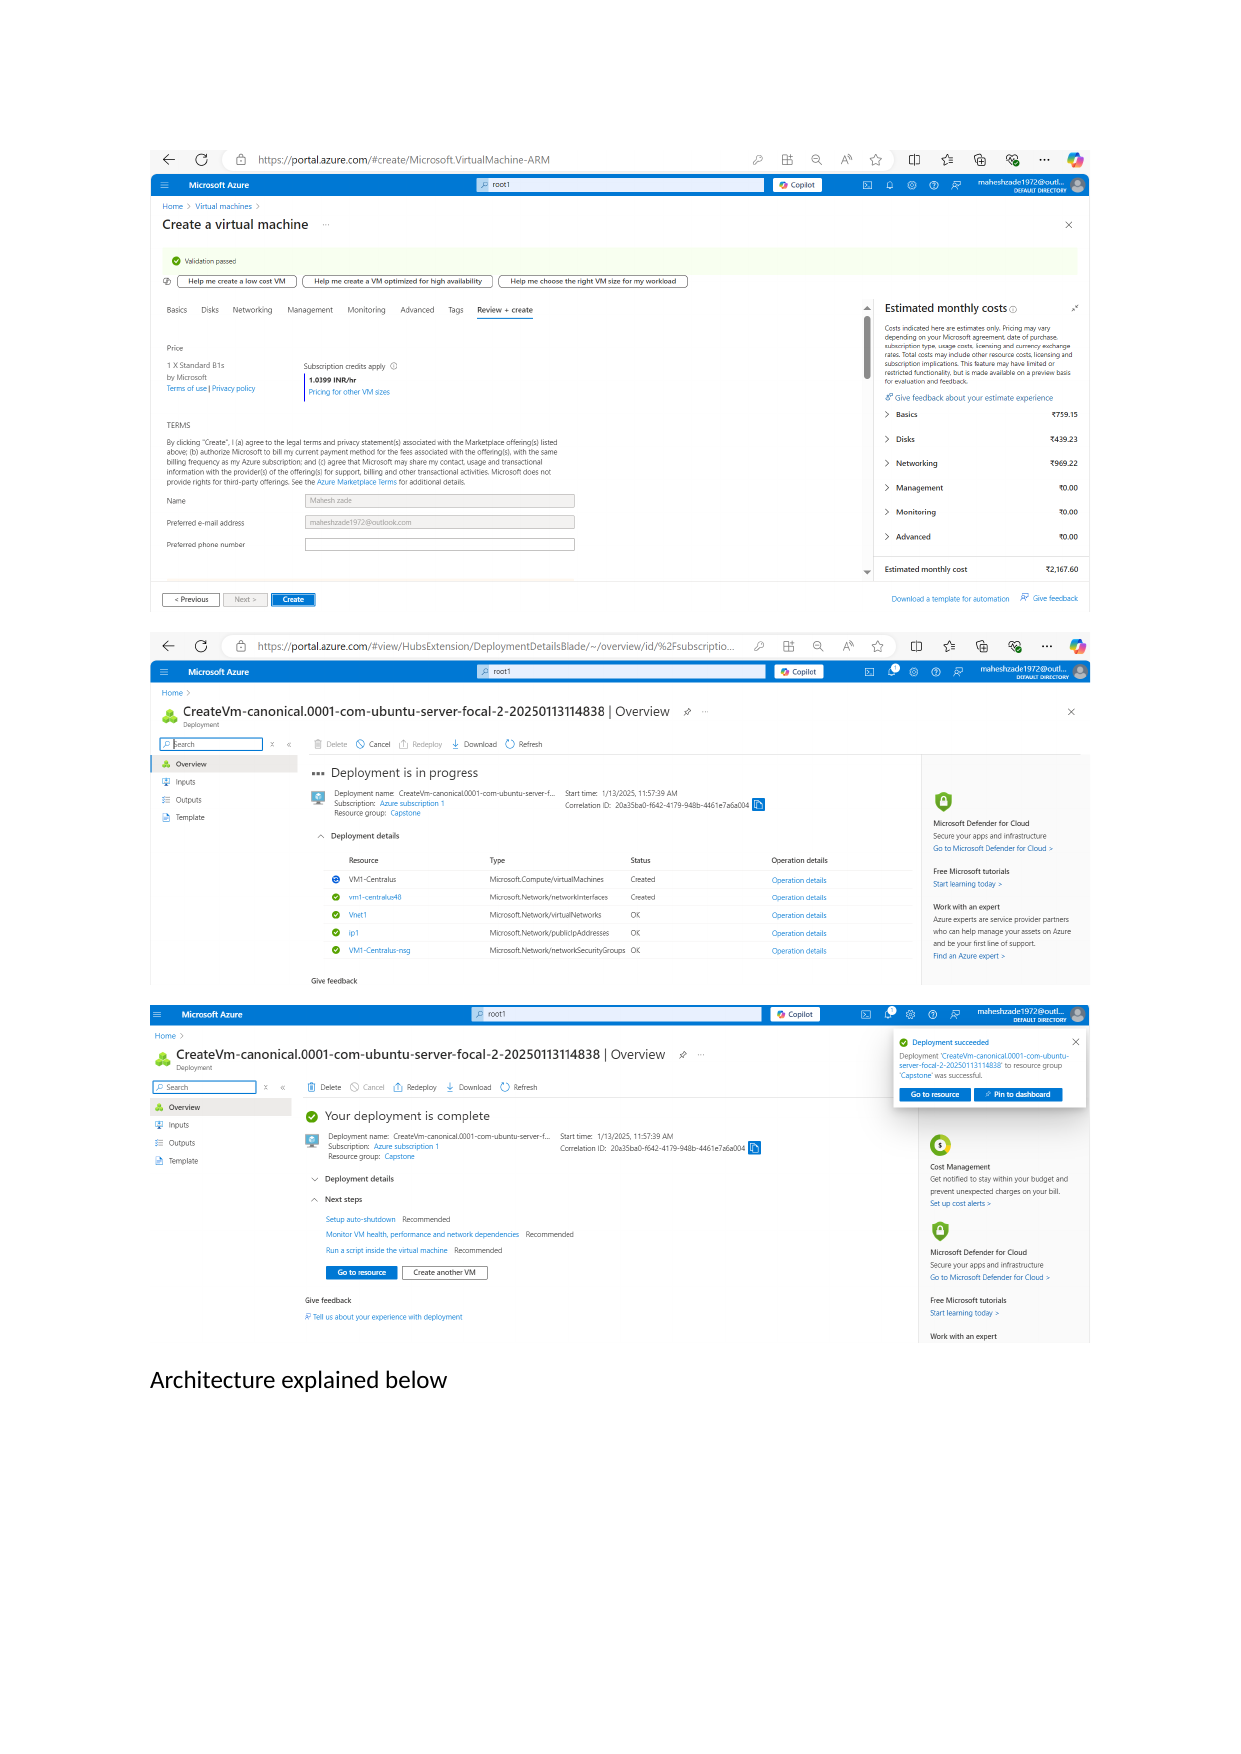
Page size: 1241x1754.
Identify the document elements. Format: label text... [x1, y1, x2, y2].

picture [150, 1005, 1091, 1343]
text Architecture explained below [150, 1364, 1090, 1394]
picture [150, 632, 1091, 985]
picture [150, 150, 1091, 612]
